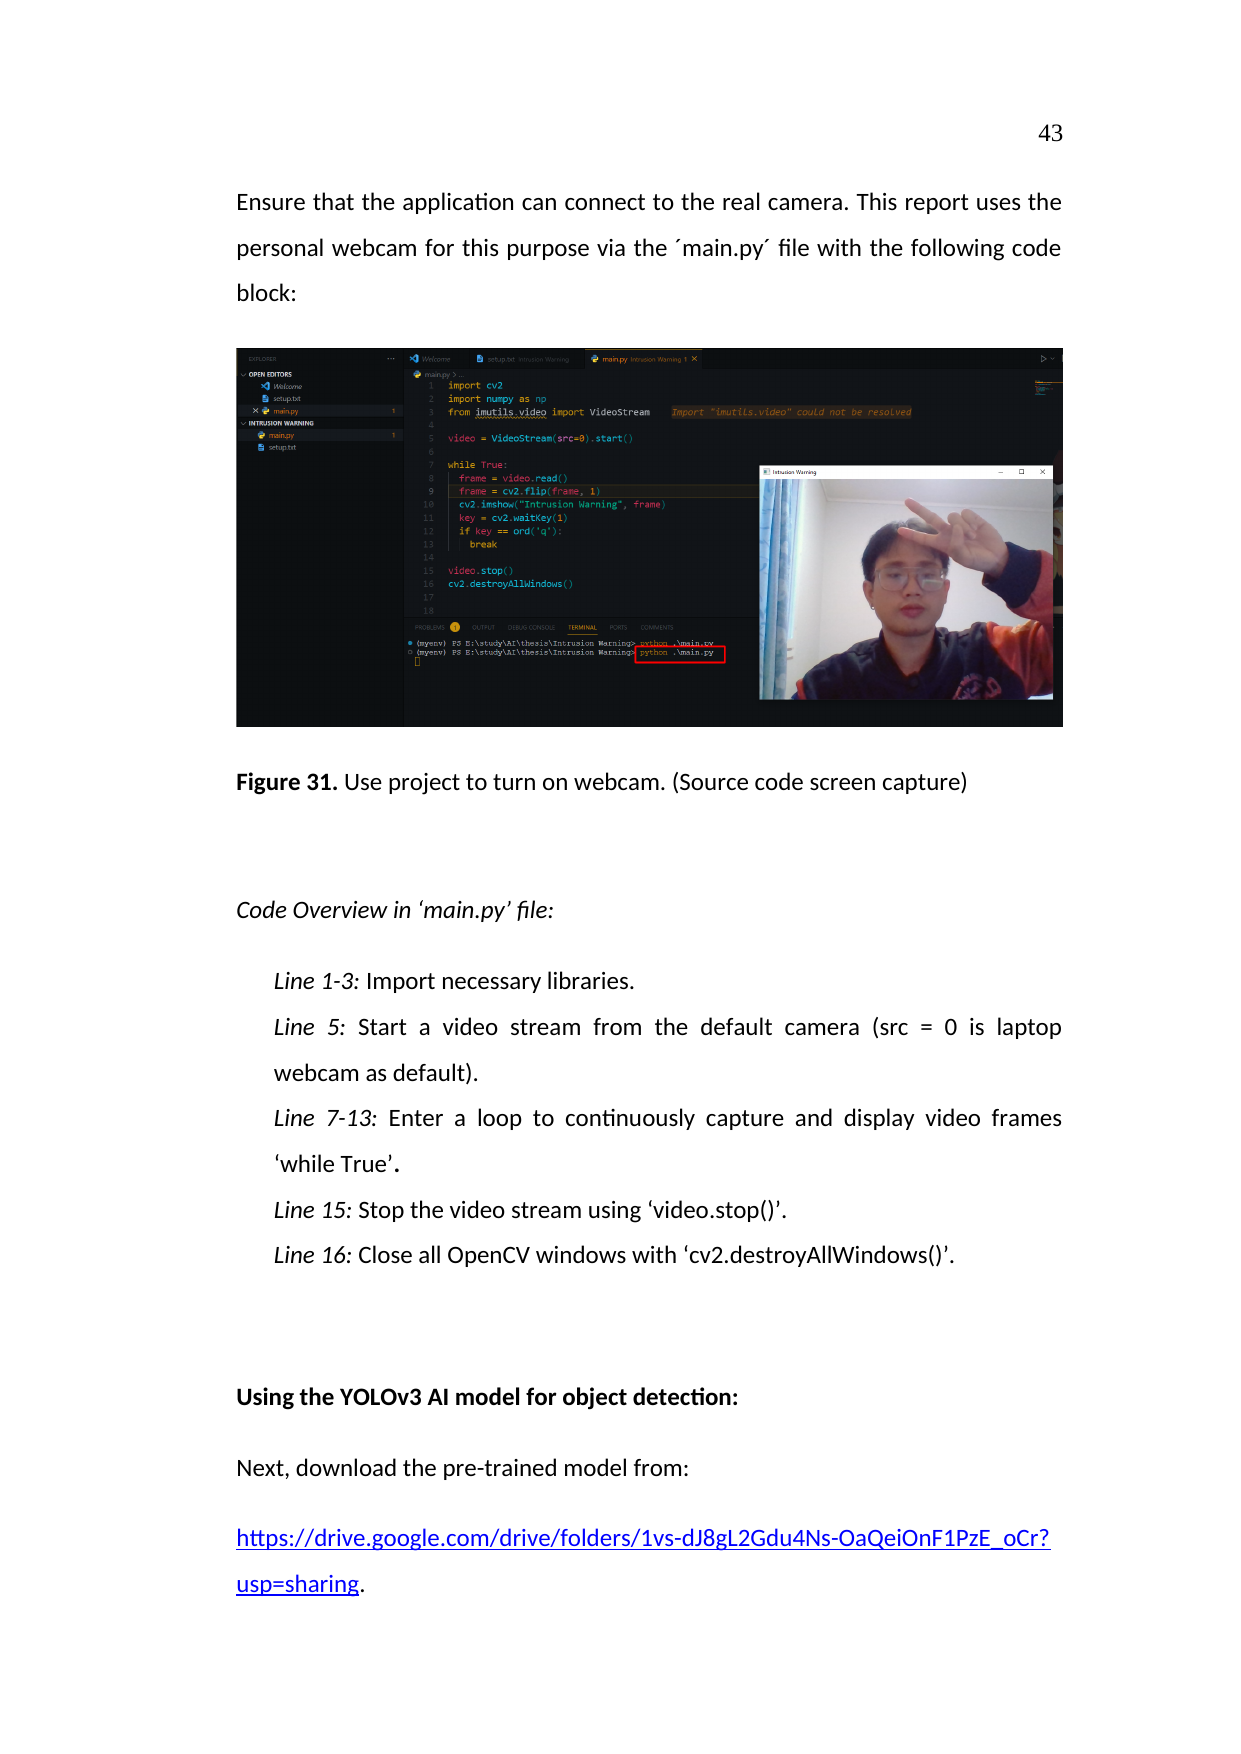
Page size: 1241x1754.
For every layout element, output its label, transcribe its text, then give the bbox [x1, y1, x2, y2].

text Figure 31. Use project to turn on webcam. (Source code screen capture) [236, 766, 1063, 796]
text Using the YOLOv3 AI model for object detection: [236, 1381, 1063, 1412]
text Code Overview in ‘main.py’ file: [236, 894, 1063, 925]
text https://drive.google.com/drive/folders/1vs-dJ8gL2Gdu4Ns-OaQeiOnF1PzE_oCr?usp=sharing. [236, 1523, 1063, 1599]
list Line 7-13: Enter a loop to continuously capture and display video frames ‘while True’. [274, 1102, 1063, 1179]
list Line 15: Stop the video stream using ‘video.stop()’. [274, 1194, 1063, 1224]
list Line 16: Close all OpenCV windows with ‘cv2.destroyAllWindows()’. [274, 1240, 1063, 1270]
list Line 5: Start a video stream from the default camera (src = 0 is laptop webcam as default). [274, 1011, 1063, 1087]
text Ensure that the application can connect to the real camera. This report uses the personal webcam for this purpose via the ´main.py´ file with the following code block: [236, 186, 1063, 308]
text Next, download the pre-trained model from: [236, 1452, 1063, 1482]
list Line 1-3: Import necessary libraries. [274, 965, 1063, 996]
picture [236, 348, 1063, 727]
